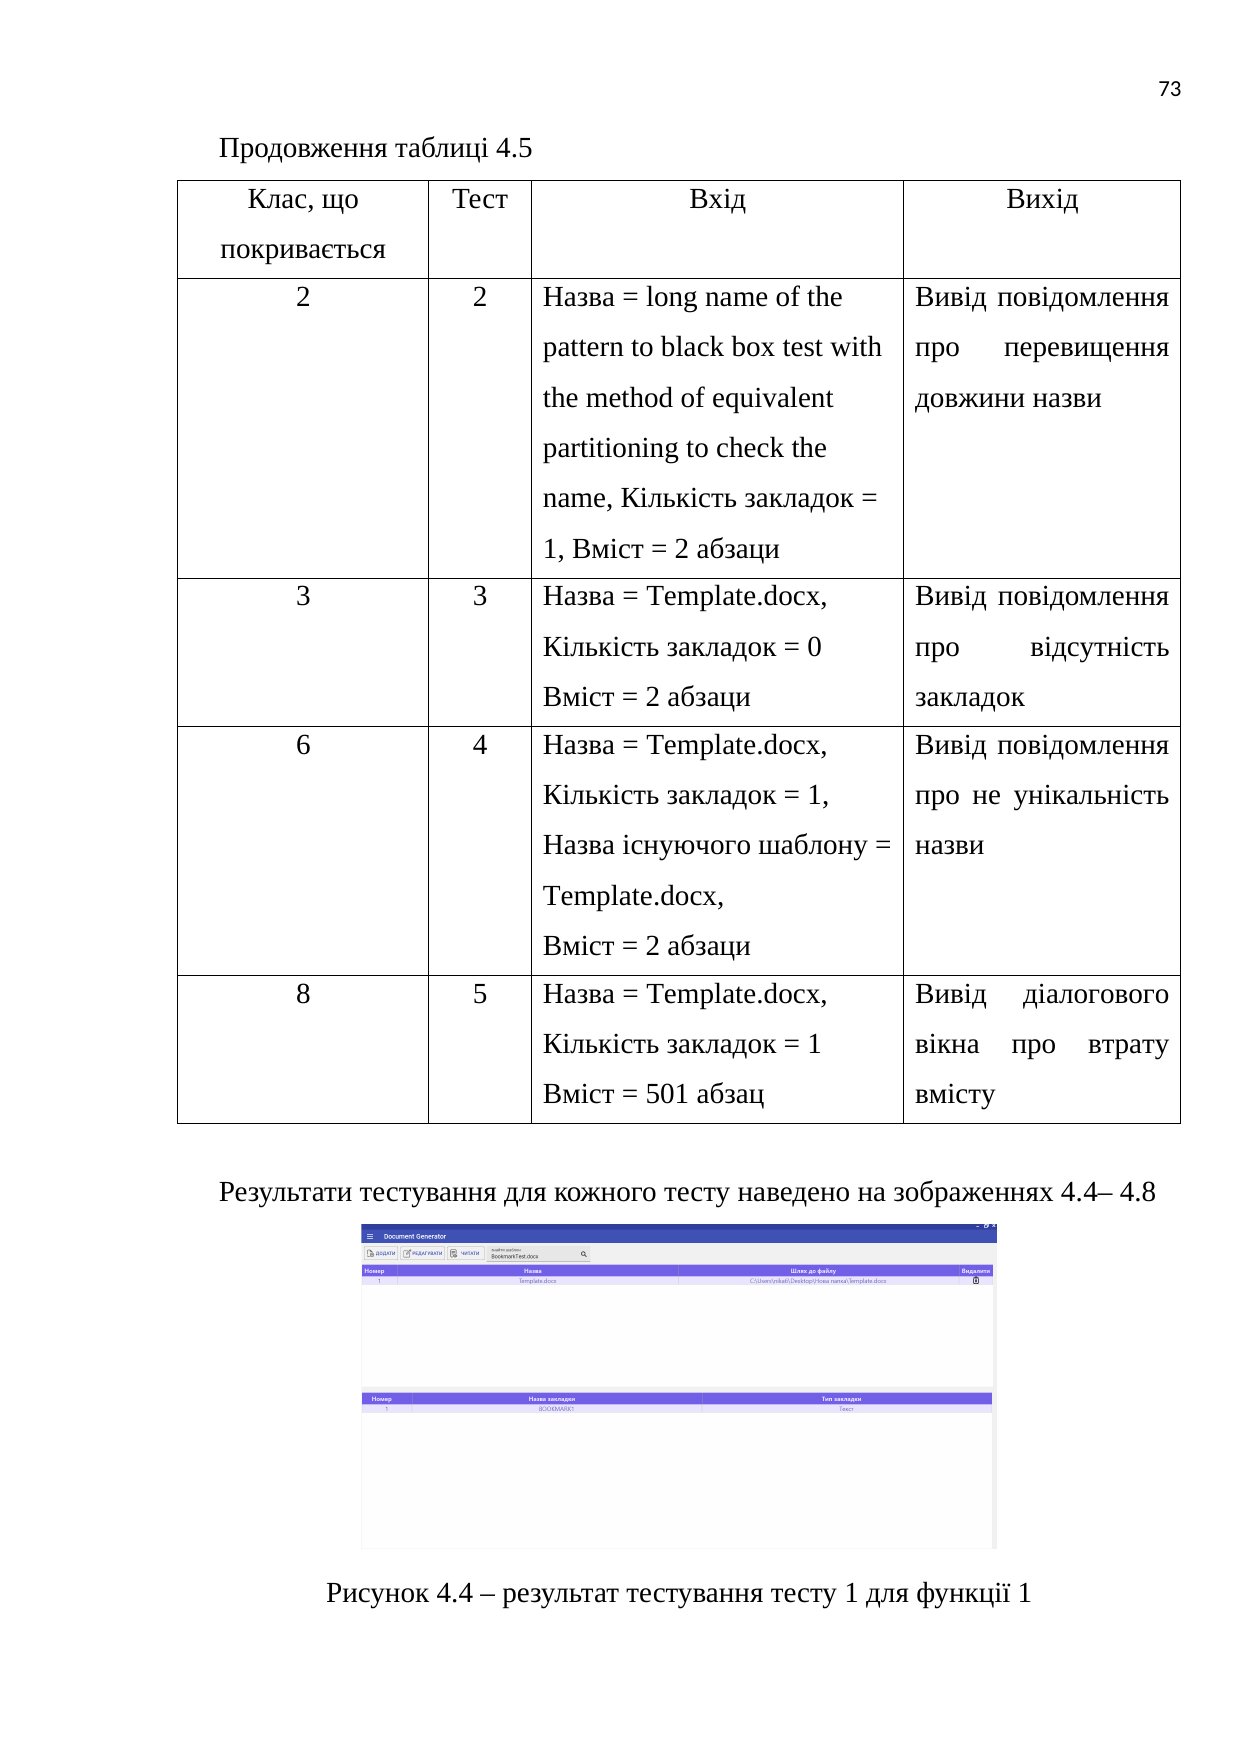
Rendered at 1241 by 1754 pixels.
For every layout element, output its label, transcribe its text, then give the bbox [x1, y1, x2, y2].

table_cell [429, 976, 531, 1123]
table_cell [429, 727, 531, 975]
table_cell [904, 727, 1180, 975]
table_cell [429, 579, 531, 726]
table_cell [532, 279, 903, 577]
text Рисунок 4.4 – результат тестування тесту 1 для функції 1 [177, 1575, 1181, 1609]
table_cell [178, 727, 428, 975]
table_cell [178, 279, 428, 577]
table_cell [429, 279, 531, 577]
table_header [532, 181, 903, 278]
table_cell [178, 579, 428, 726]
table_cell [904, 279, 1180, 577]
text Продовження таблиці 4.5 [177, 130, 1181, 163]
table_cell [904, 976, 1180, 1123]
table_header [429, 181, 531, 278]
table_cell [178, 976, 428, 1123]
text Результати тестування для кожного тесту наведено на зображеннях 4.4– 4.8 [177, 1174, 1181, 1208]
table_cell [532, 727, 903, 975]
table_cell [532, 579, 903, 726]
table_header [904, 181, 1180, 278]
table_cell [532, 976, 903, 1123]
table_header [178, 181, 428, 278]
picture [361, 1224, 997, 1549]
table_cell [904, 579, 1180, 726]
